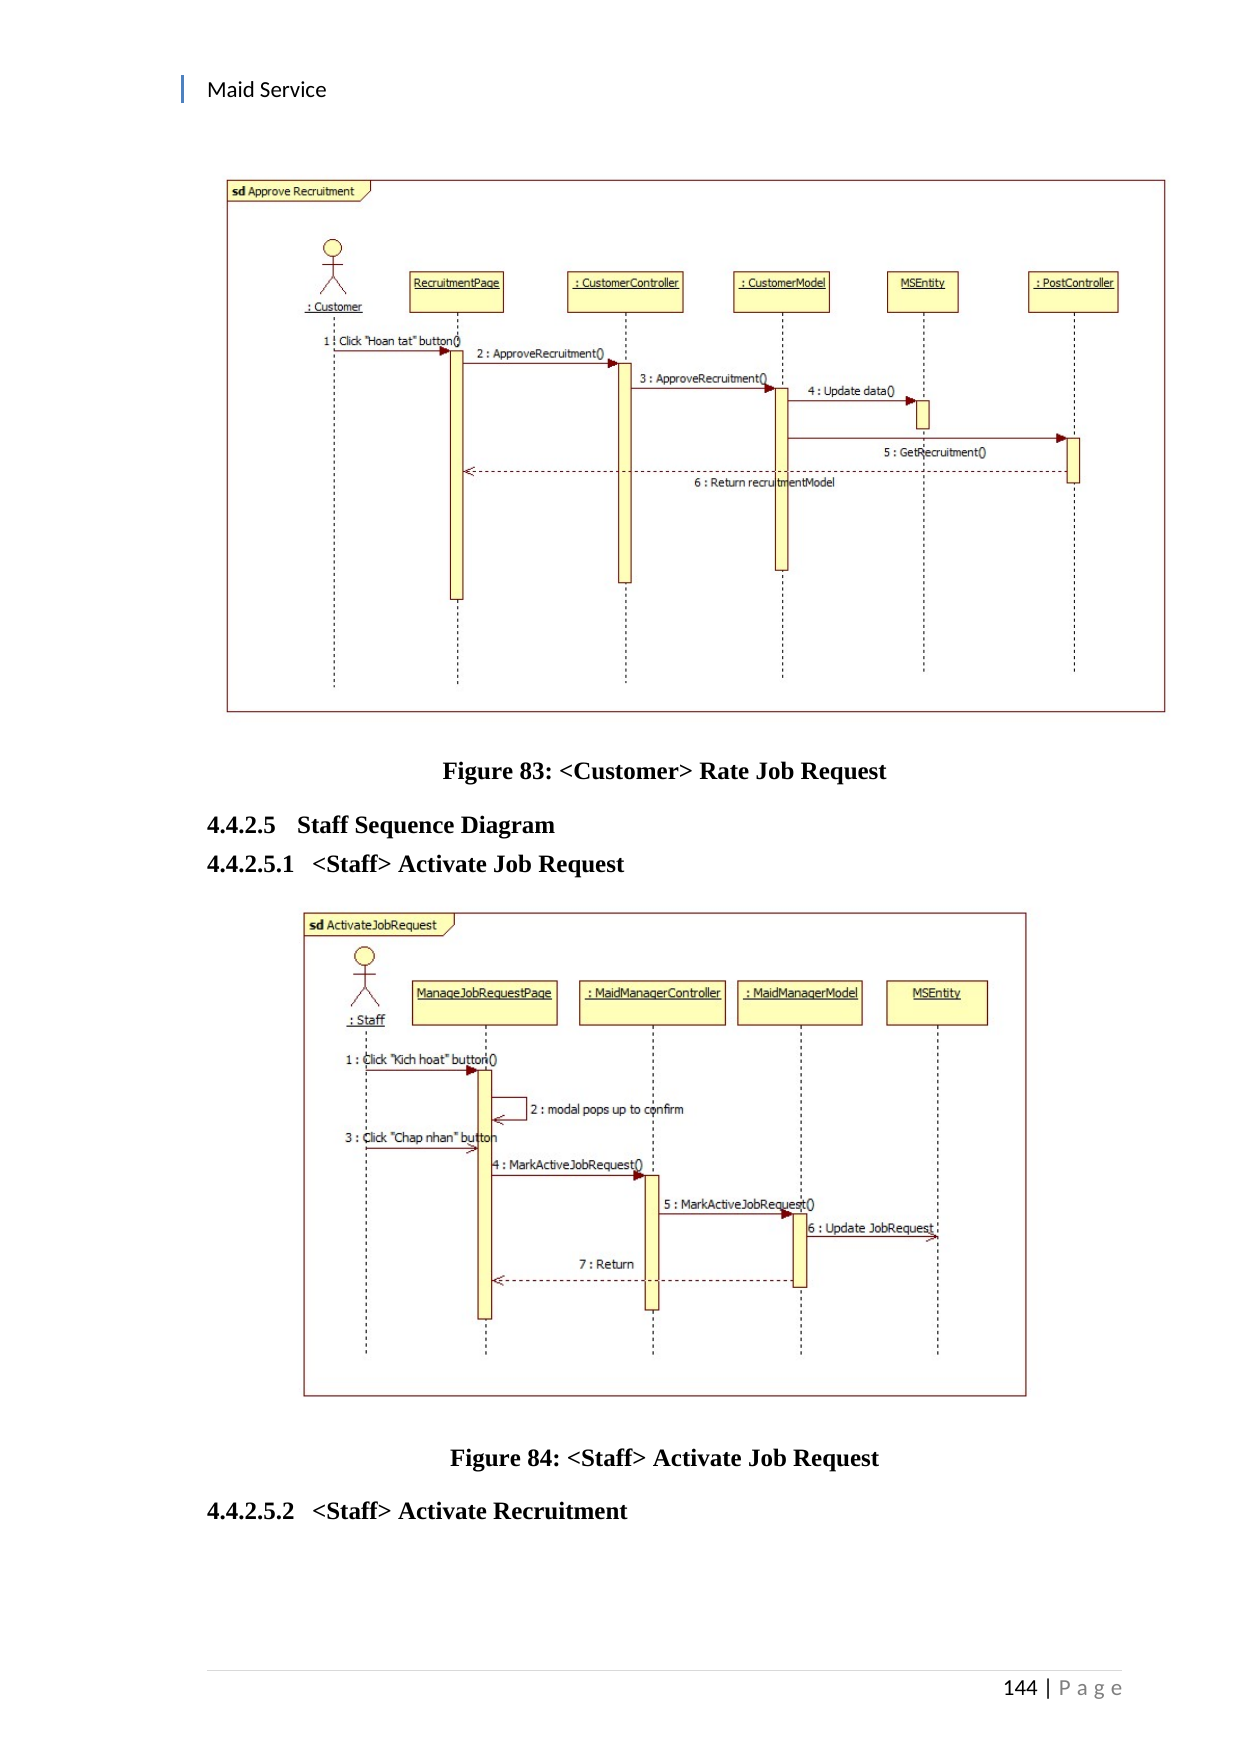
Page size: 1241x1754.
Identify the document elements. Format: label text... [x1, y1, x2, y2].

subtitle <Staff> Activate Job Request [207, 849, 1122, 878]
picture [281, 890, 1048, 1418]
subtitle Staff Sequence Diagram [207, 810, 1122, 839]
picture [206, 160, 1185, 732]
subtitle <Staff> Activate Recruitment [207, 1496, 1122, 1525]
